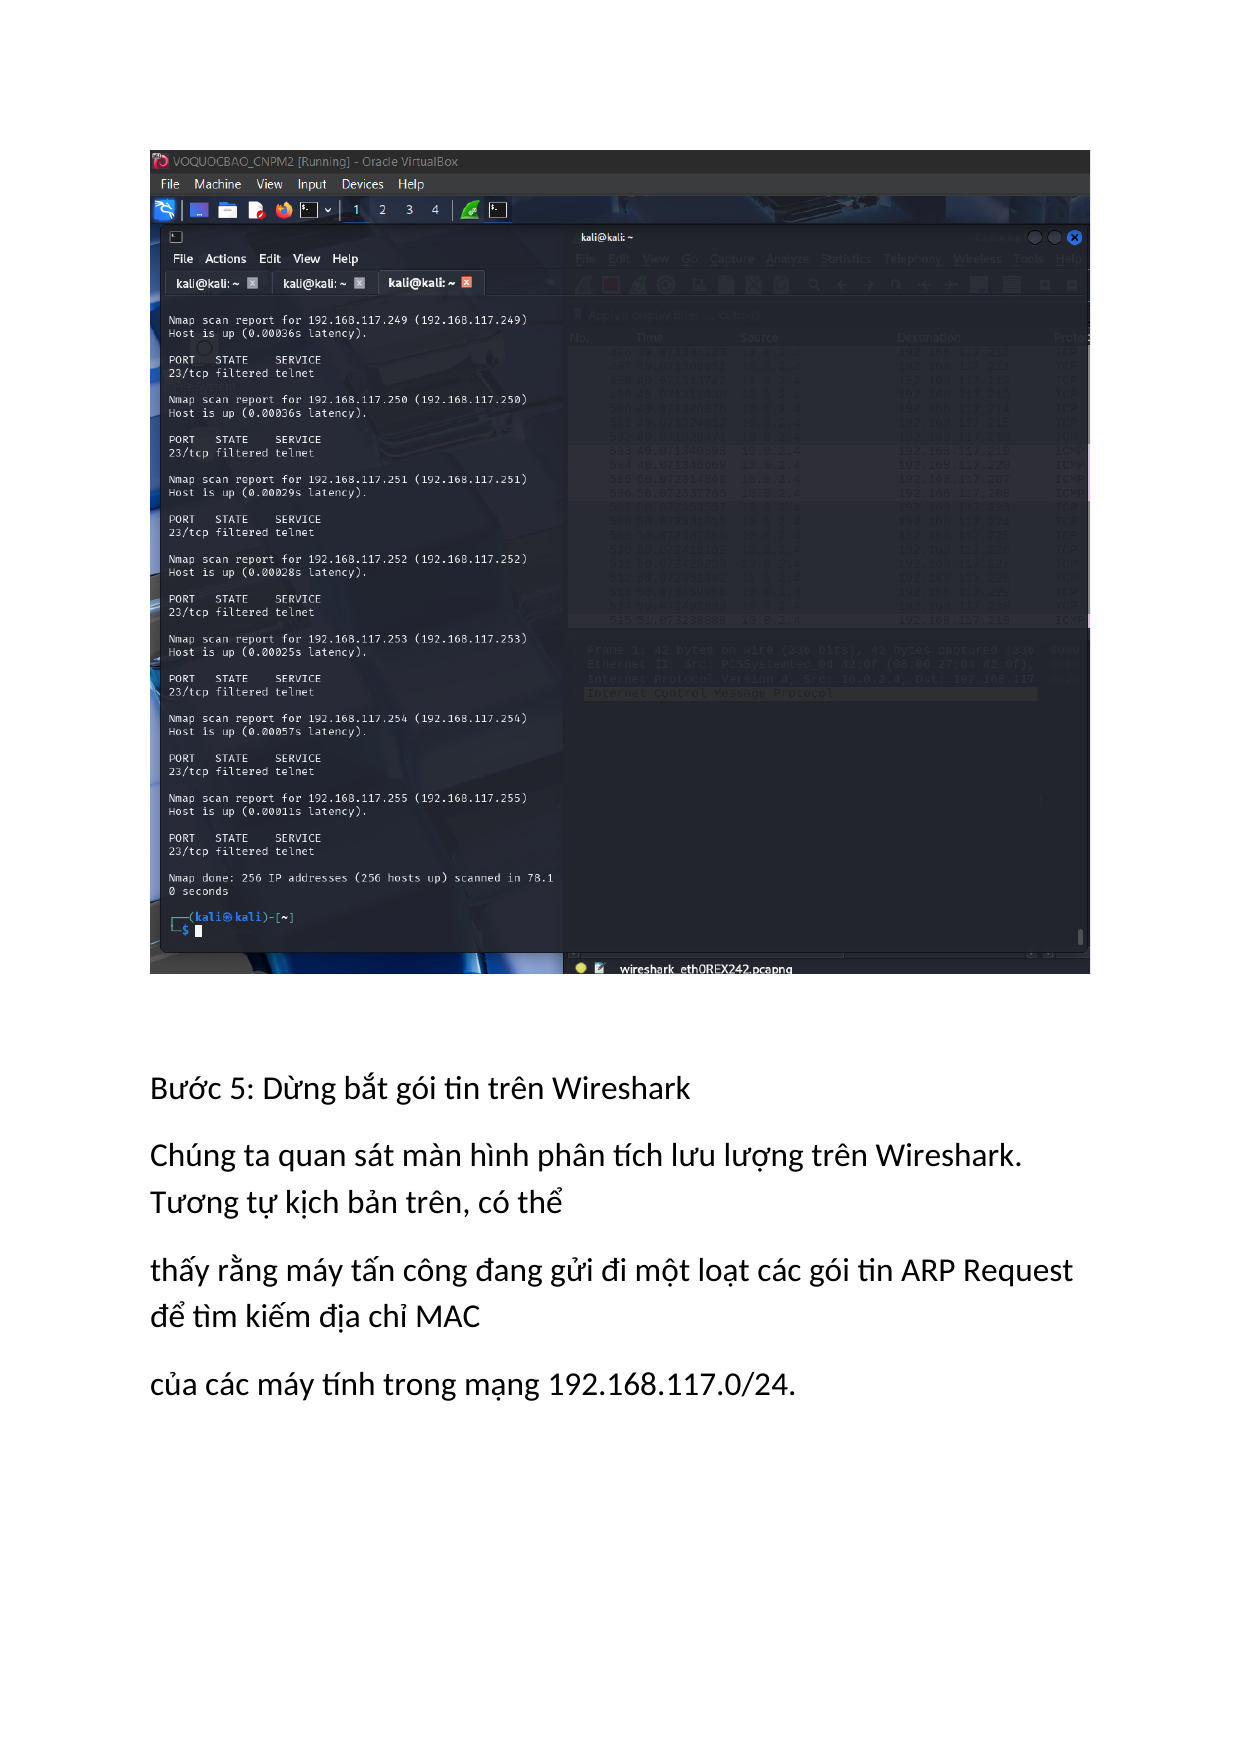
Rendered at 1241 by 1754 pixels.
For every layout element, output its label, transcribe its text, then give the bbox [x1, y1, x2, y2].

text Chúng ta quan sát màn hình phân tích lưu lượng trên Wireshark. Tương tự kịch bản trên, có thể [150, 1134, 1090, 1222]
text của các máy tính trong mạng 192.168.117.0/24. [150, 1363, 1090, 1404]
text thấy rằng máy tấn công đang gửi đi một loạt các gói tin ARP Request để tìm kiếm địa chỉ MAC [150, 1249, 1090, 1336]
text Bước 5: Dừng bắt gói tin trên Wireshark [150, 1067, 1090, 1107]
picture [150, 150, 1091, 974]
